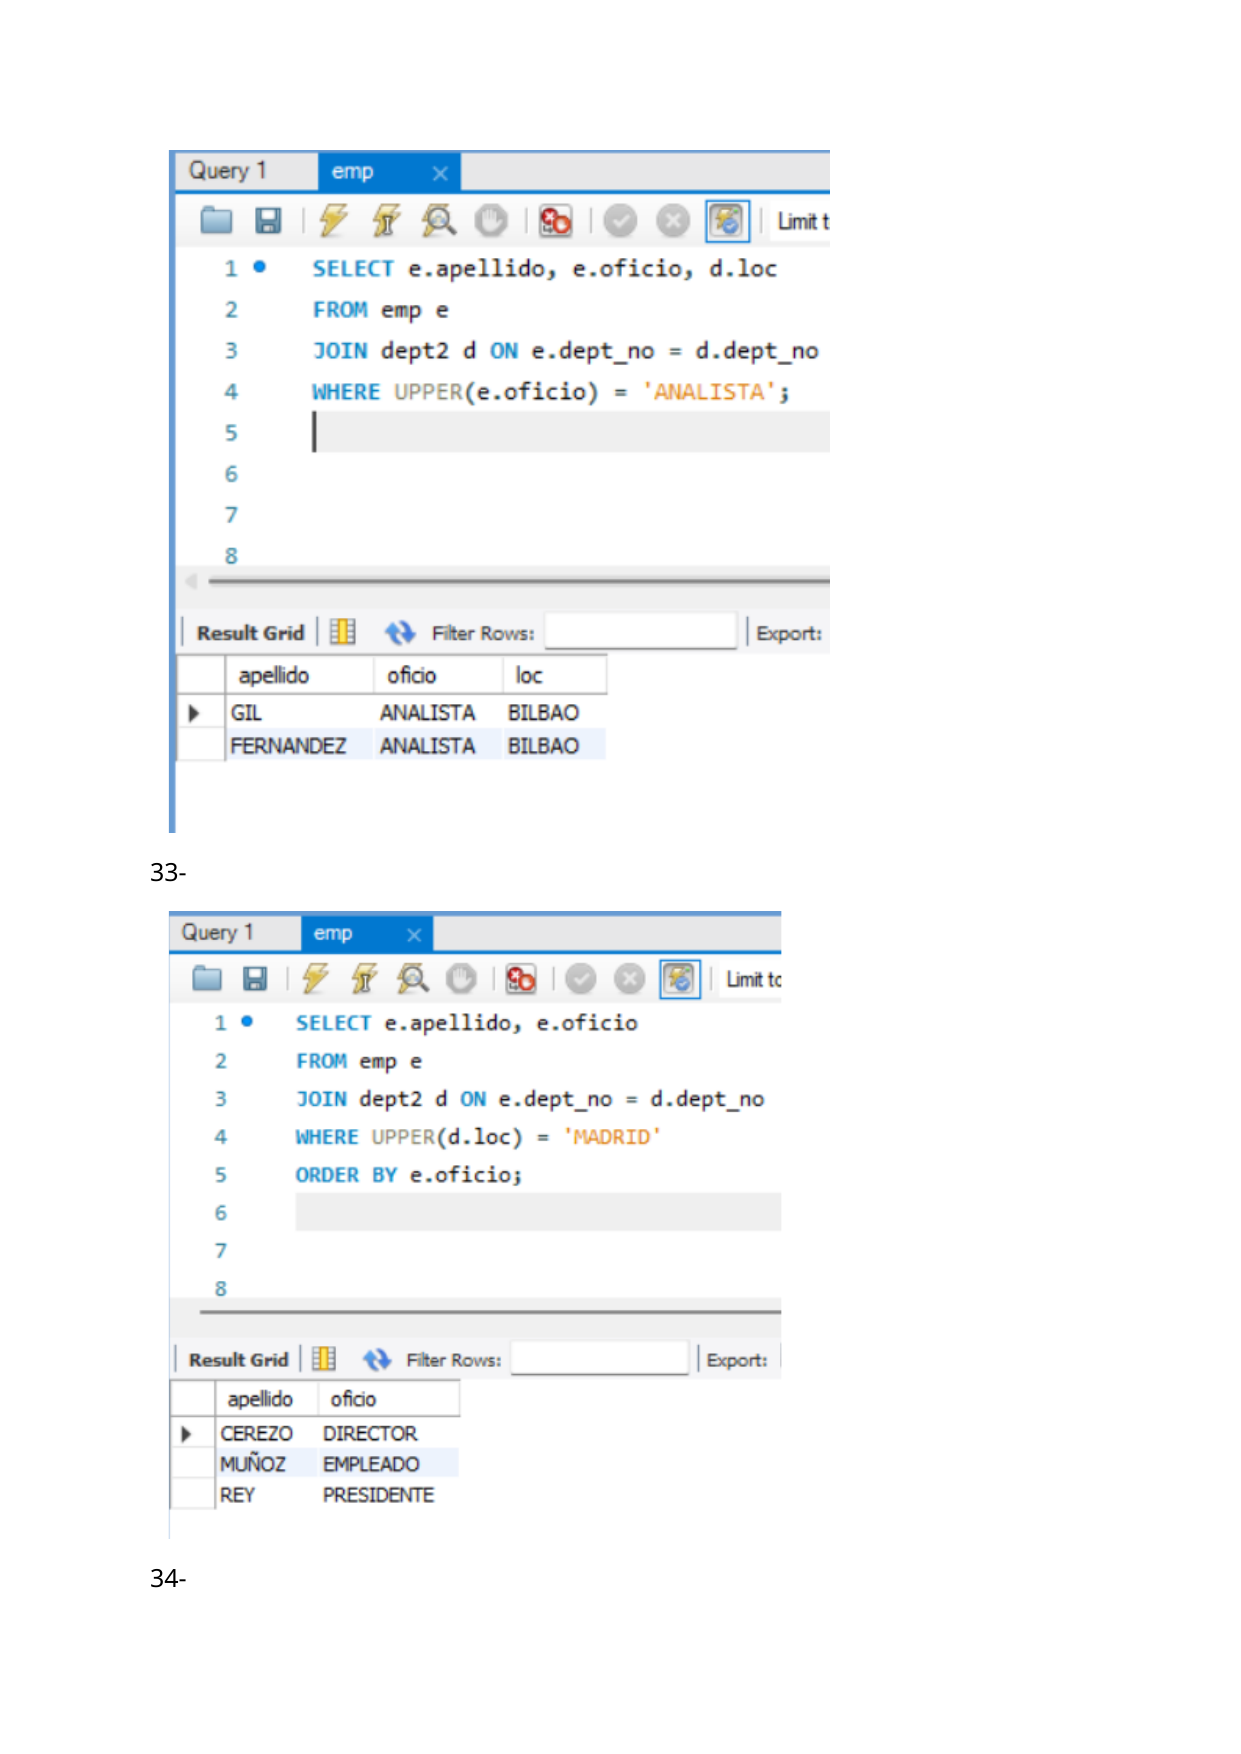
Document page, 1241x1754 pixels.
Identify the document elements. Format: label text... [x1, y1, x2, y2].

text 33- [150, 855, 1090, 889]
text 34- [150, 1560, 1090, 1594]
